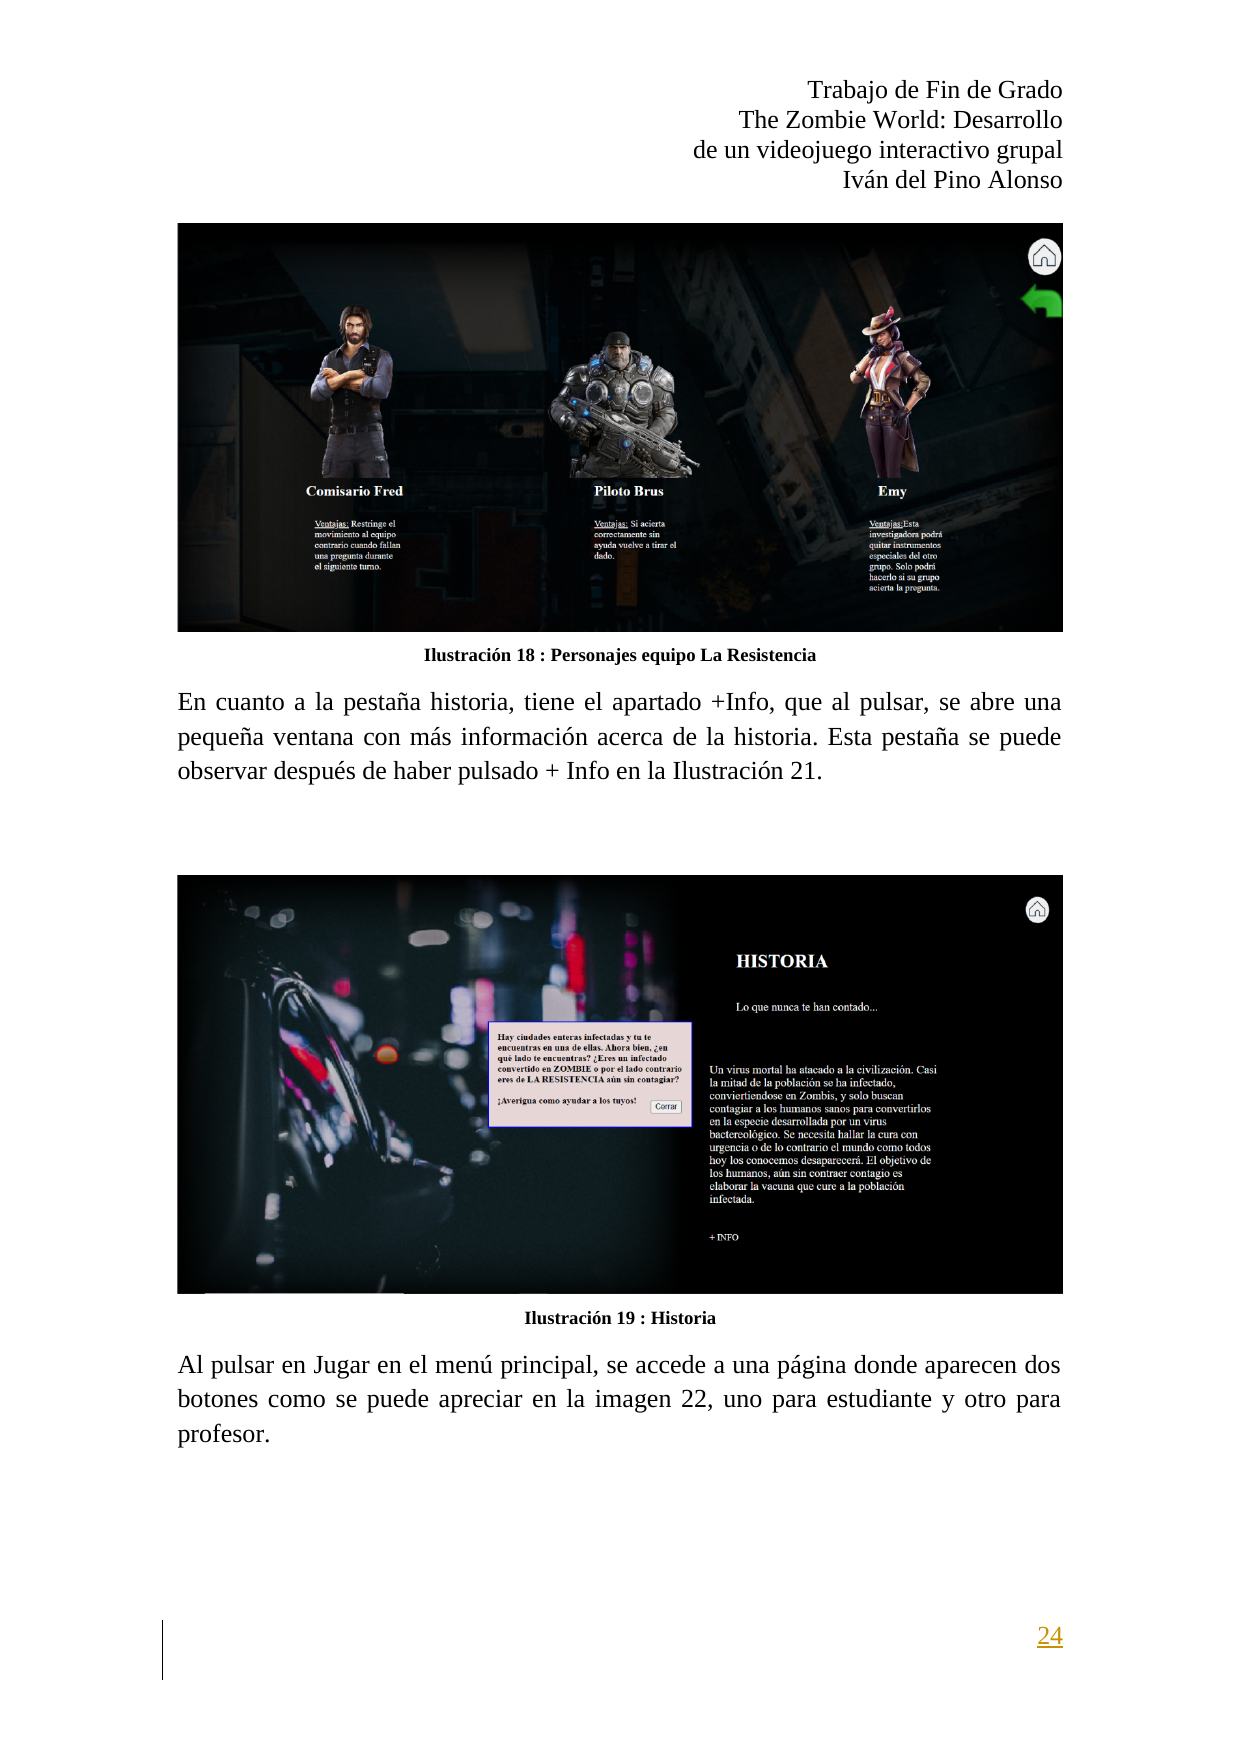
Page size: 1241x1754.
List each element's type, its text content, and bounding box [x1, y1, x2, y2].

text Al pulsar en Jugar en el menú principal, se accede a una página donde aparecen dos botones como se puede apreciar en la imagen 22, uno para estudiante y otro para profesor. [177, 1349, 1063, 1448]
picture [177, 875, 1063, 1294]
picture [177, 223, 1063, 632]
text En cuanto a la pestaña historia, tiene el apartado +Info, que al pulsar, se abre una pequeña ventana con más información acerca de la historia. Esta pestaña se puede observar después de haber pulsado + Info en la Ilustración 21. [177, 686, 1063, 785]
